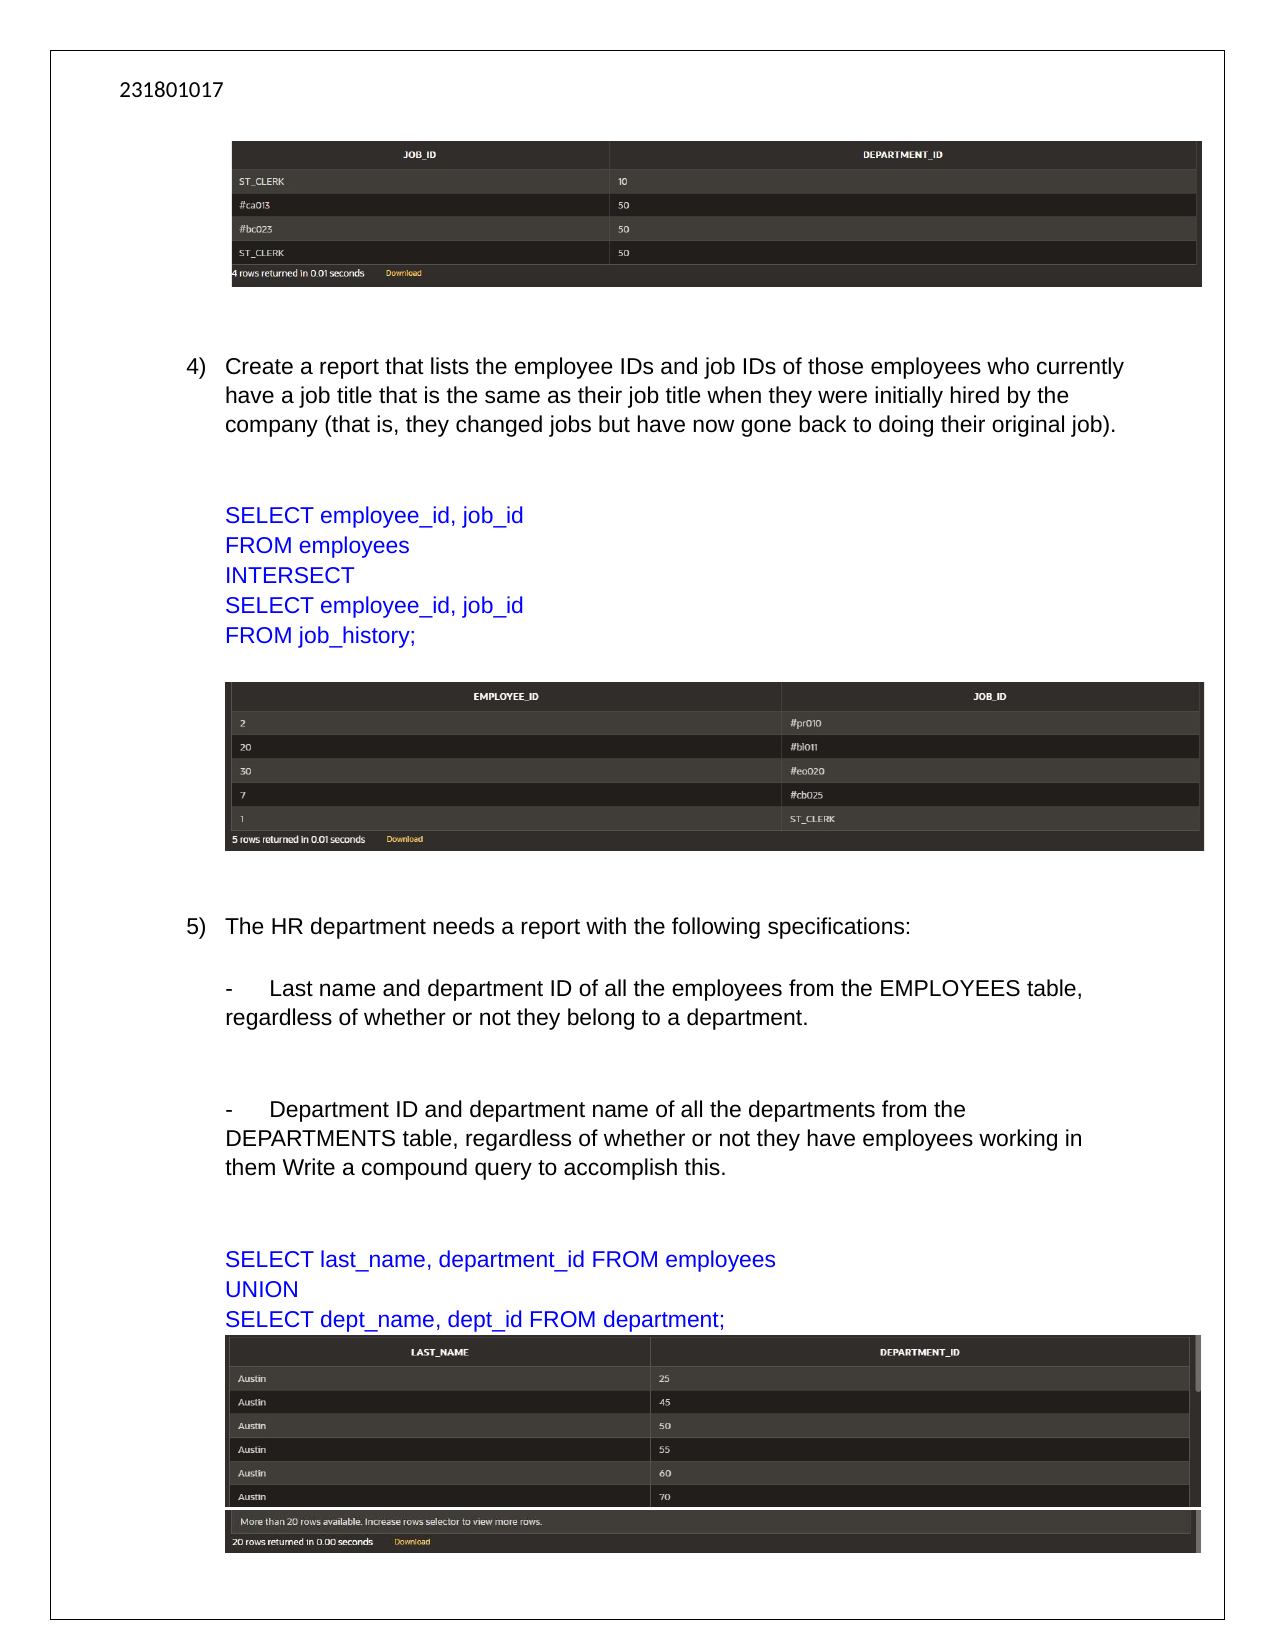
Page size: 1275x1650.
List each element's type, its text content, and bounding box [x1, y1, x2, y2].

text SELECT dept_name, dept_id FROM department; [224, 1306, 1139, 1332]
list Department ID and department name of all the departments from the DEPARTMENTS table, regardless of whether or not they have employees working in them Write a compound query to accomplish this. [225, 1096, 1129, 1180]
list Create a report that lists the employee IDs and job IDs of those employees who currently have a job title that is the same as their job title when they were initially hired by the company (that is, they changed jobs but have now gone back to doing their original job). [186, 353, 1129, 437]
picture [231, 141, 1202, 287]
text FROM job_history; [224, 622, 1139, 649]
text FROM employees [224, 532, 1139, 559]
list The HR department needs a report with the following specifications: [186, 913, 1129, 940]
text SELECT last_name, department_id FROM employees [224, 1246, 1139, 1272]
text SELECT employee_id, job_id [224, 502, 1139, 529]
text INTERSECT [224, 562, 1139, 589]
text SELECT employee_id, job_id [224, 592, 1139, 619]
picture [225, 1335, 1201, 1507]
picture [225, 1510, 1201, 1553]
list Last name and department ID of all the employees from the EMPLOYEES table, regardless of whether or not they belong to a department. [225, 975, 1129, 1030]
text UNION [224, 1276, 1139, 1302]
picture [225, 682, 1205, 851]
